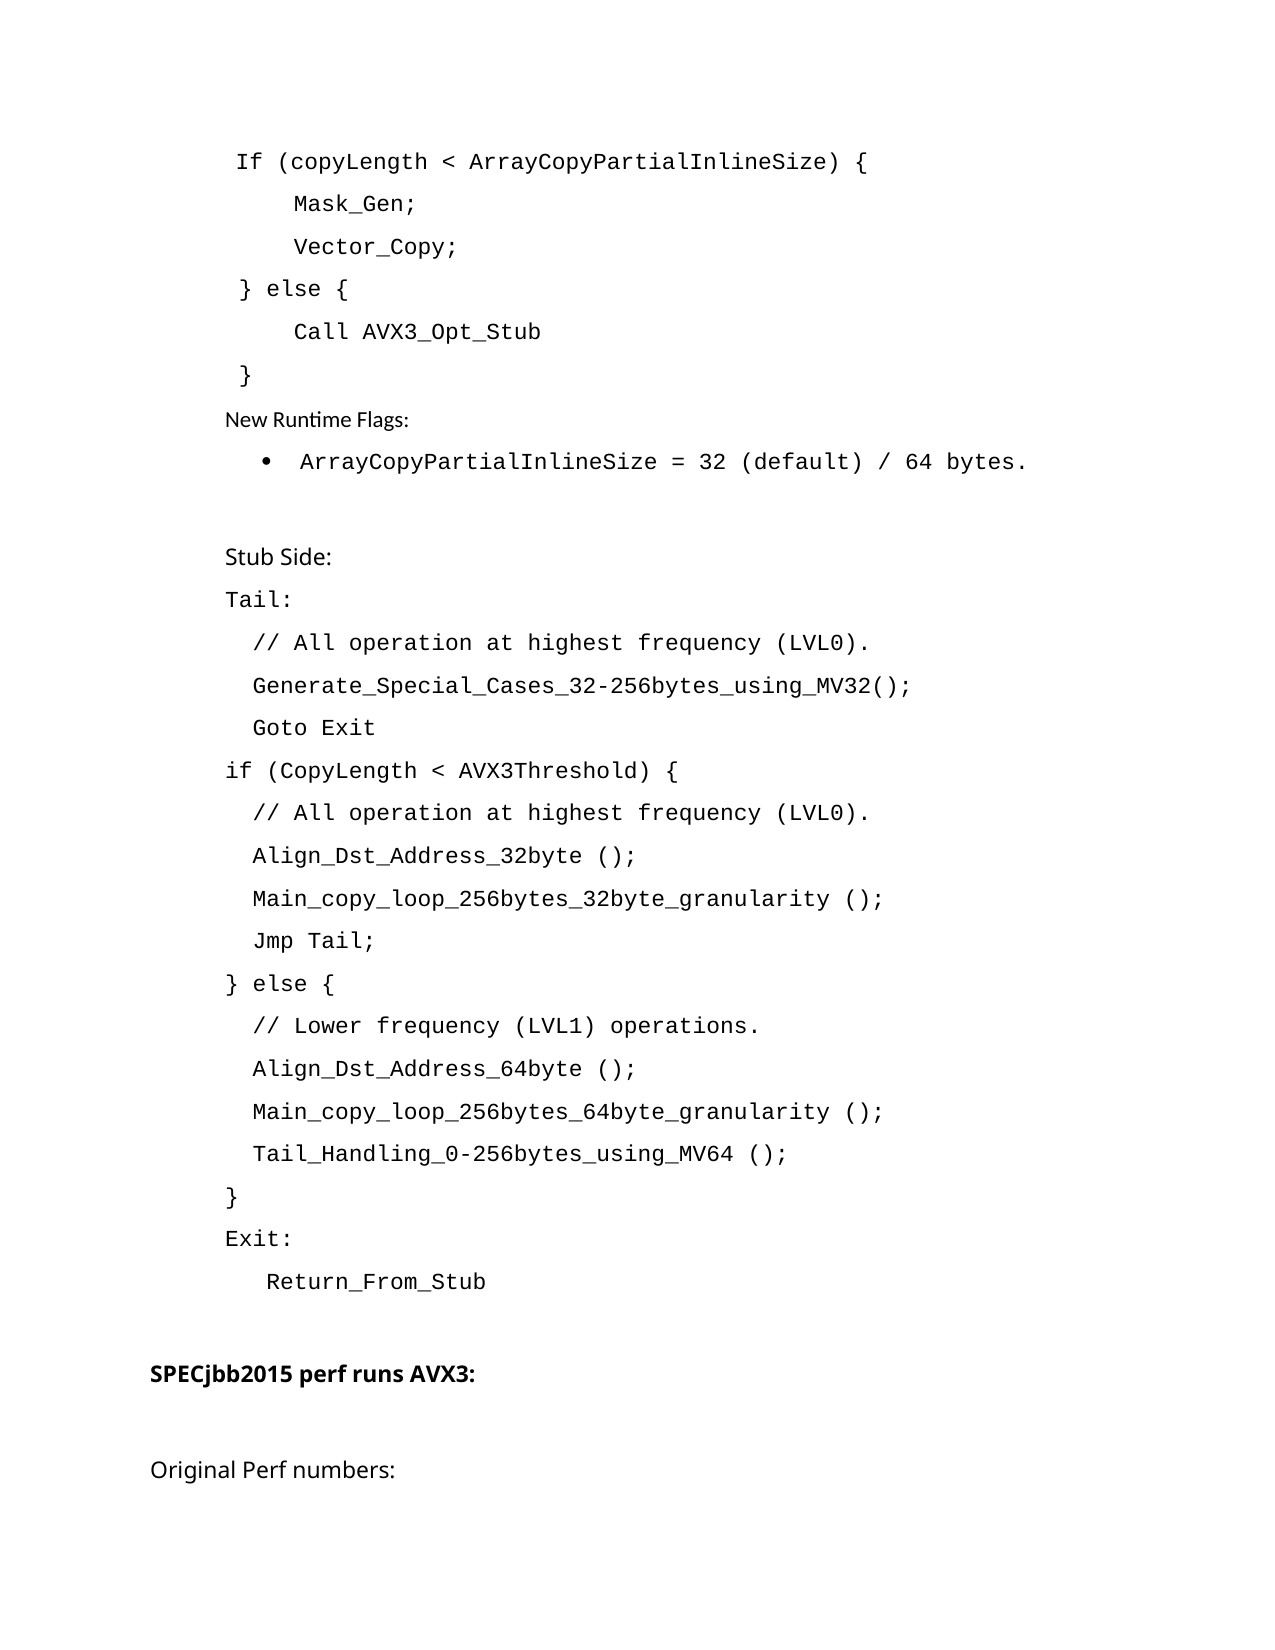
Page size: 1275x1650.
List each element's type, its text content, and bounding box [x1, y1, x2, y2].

text Exit: [225, 1228, 1125, 1254]
text Main_copy_loop_256bytes_64byte_granularity (); [225, 1100, 1125, 1126]
text } [225, 363, 1125, 389]
text SPECjbb2015 perf runs AVX3: [150, 1358, 1125, 1389]
text New Runtime Flags: [225, 406, 1125, 434]
text Original Perf numbers: [150, 1453, 1125, 1485]
text Vector_Copy; [225, 235, 1125, 261]
text Align_Dst_Address_32byte (); [225, 844, 1125, 870]
list ArrayCopyPartialInlineSize = 32 (default) / 64 bytes. [262, 450, 1125, 476]
text Mask_Gen; [225, 193, 1125, 218]
text // All operation at highest frequency (LVL0). [225, 802, 1125, 828]
text if (CopyLength < AVX3Threshold) { [225, 759, 1125, 785]
text If (copyLength < ArrayCopyPartialInlineSize) { [225, 150, 1125, 176]
text } else { [225, 972, 1125, 998]
text Return_From_Stub [225, 1270, 1125, 1296]
text Jmp Tail; [225, 929, 1125, 956]
text Stub Side: [225, 541, 1125, 572]
text } [225, 1185, 1125, 1211]
text Goto Exit [225, 717, 1125, 742]
text } else { [225, 278, 1125, 304]
text Tail: [225, 589, 1125, 615]
text Main_copy_loop_256bytes_32byte_granularity (); [225, 887, 1125, 913]
text Call AVX3_Opt_Stub [225, 320, 1125, 346]
text Align_Dst_Address_64byte (); [225, 1057, 1125, 1083]
text // All operation at highest frequency (LVL0). [225, 631, 1125, 657]
text // Lower frequency (LVL1) operations. [225, 1015, 1125, 1041]
text Tail_Handling_0-256bytes_using_MV64 (); [225, 1143, 1125, 1168]
text Generate_Special_Cases_32-256bytes_using_MV32(); [225, 674, 1125, 700]
